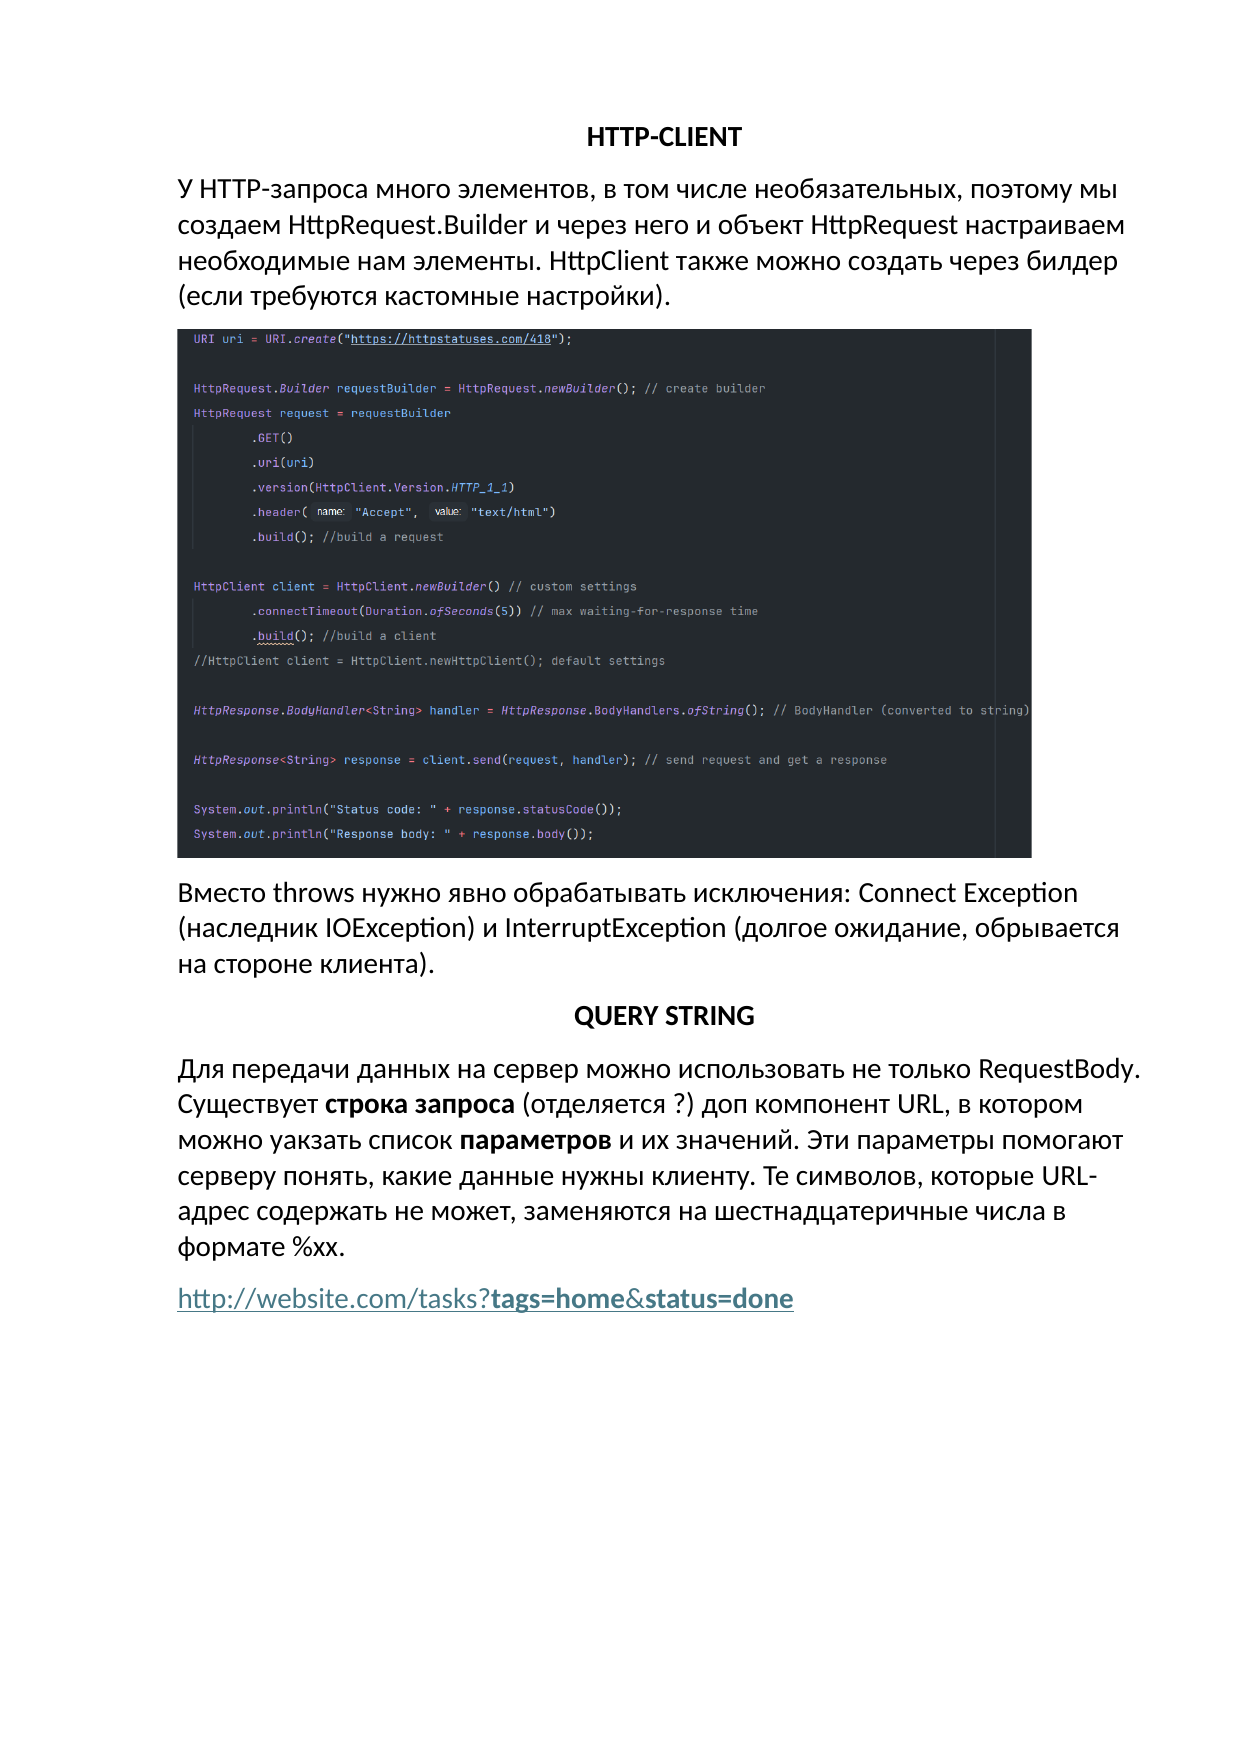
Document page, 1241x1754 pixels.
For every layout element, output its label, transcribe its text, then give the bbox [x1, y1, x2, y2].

text Для передачи данных на сервер можно использовать не только RequestBody. Существует строка запроса (отделяется ?) доп компонент URL, в котором можно уакзать список параметров и их значений. Эти параметры помогают серверу понять, какие данные нужны клиенту. Те символов, которые URL-адрес содержать не может, заменяются на шестнадцатеричные числа в формате %xx. [177, 1050, 1152, 1263]
text Вместо throws нужно явно обрабатывать исключения: Connect Exception (наследник IOException) и InterruptException (долгое ожидание, обрывается на стороне клиента). [177, 874, 1152, 981]
picture [177, 329, 1032, 858]
text http://website.com/tasks?tags=home&status=done [177, 1280, 1152, 1316]
text У HTTP-запроса много элементов, в том числе необязательных, поэтому мы создаем HttpRequest.Builder и через него и объект HttpRequest настраиваем необходимые нам элементы. HttpClient также можно создать через билдер (если требуются кастомные настройки). [177, 170, 1152, 313]
text HTTP-CLIENT [177, 118, 1152, 154]
text QUERY STRING [177, 997, 1152, 1033]
